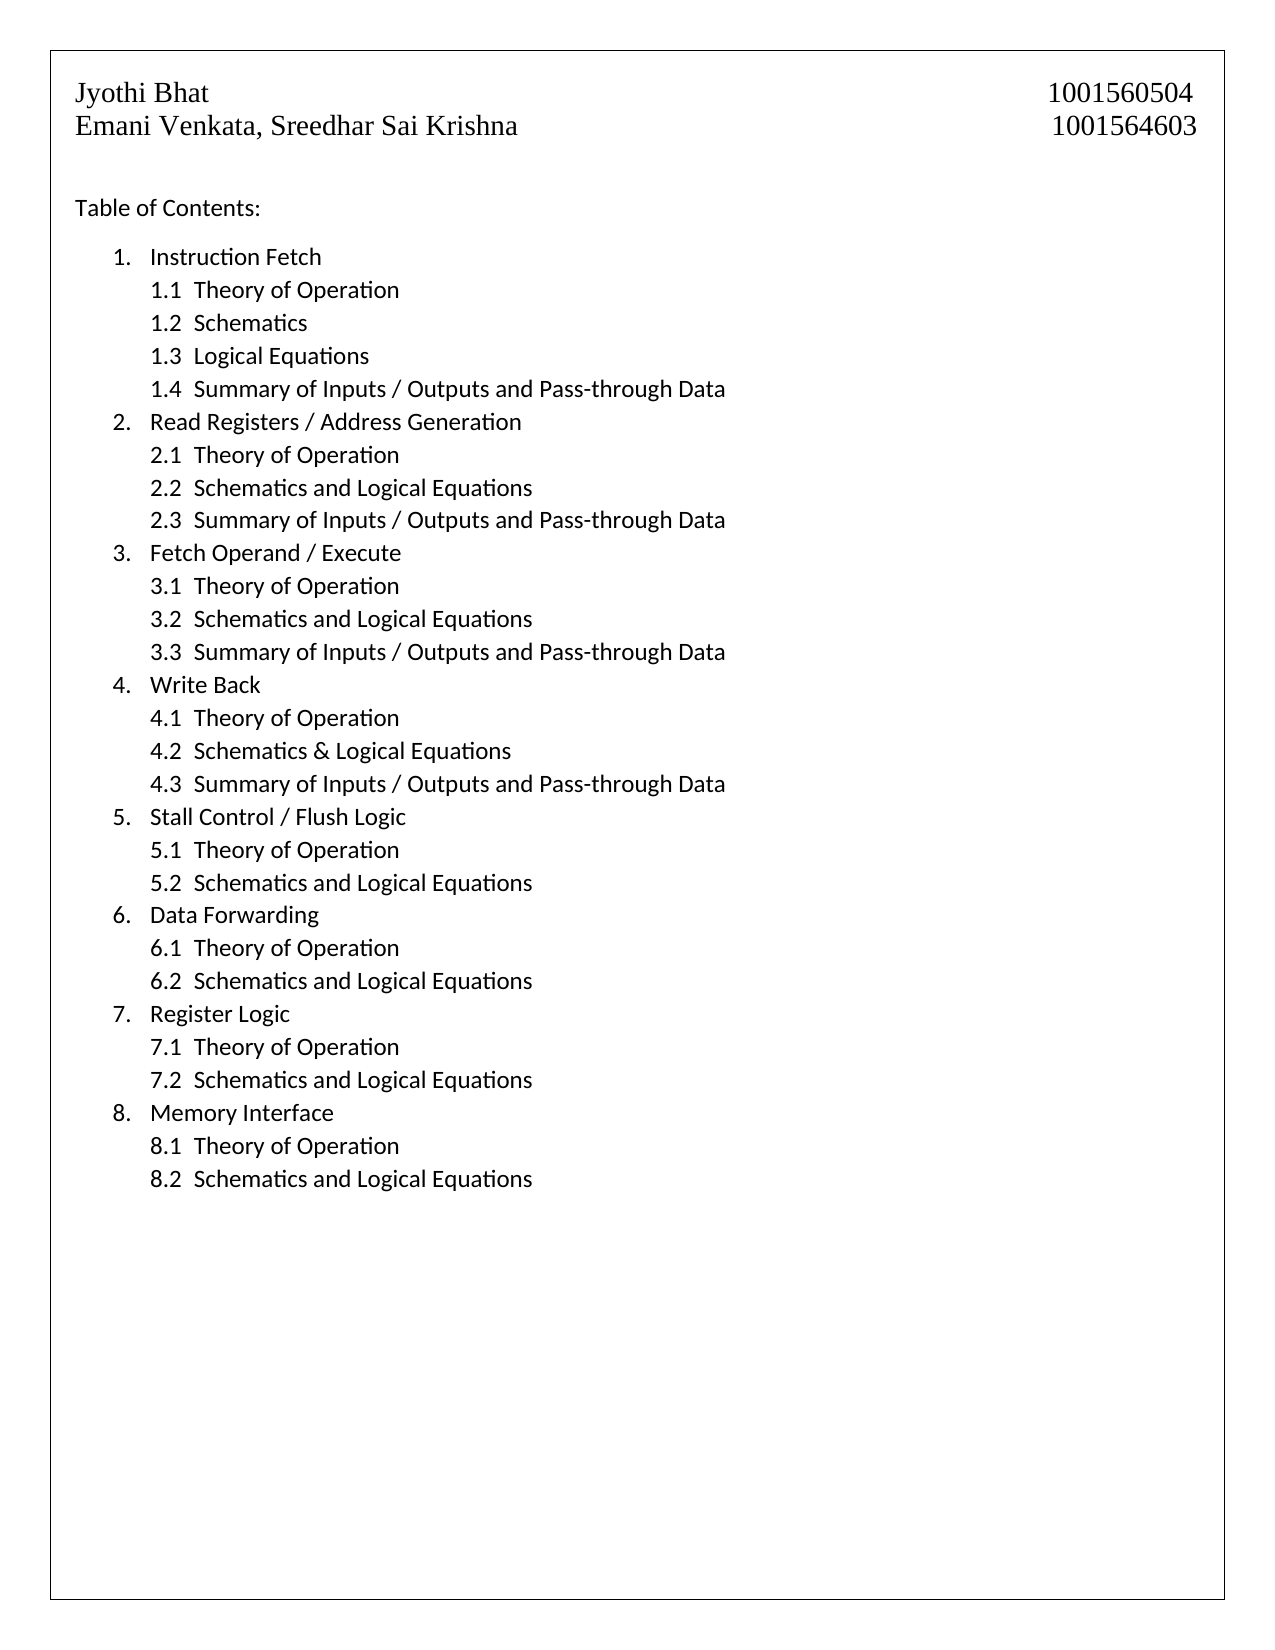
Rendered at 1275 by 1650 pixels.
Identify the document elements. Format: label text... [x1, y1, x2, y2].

list Theory of Operation [150, 570, 1200, 601]
list Theory of Operation [150, 834, 1200, 864]
list Memory Interface [112, 1097, 1200, 1128]
list Schematics and Logical Equations [150, 867, 1200, 897]
list Logical Equations [150, 340, 1200, 371]
list Schematics and Logical Equations [150, 1064, 1200, 1095]
list Schematics & Logical Equations [150, 735, 1200, 766]
list Theory of Operation [150, 274, 1200, 305]
list Schematics [150, 307, 1200, 338]
list Summary of Inputs / Outputs and Pass-through Data [150, 504, 1200, 535]
list Summary of Inputs / Outputs and Pass-through Data [150, 636, 1200, 667]
list Theory of Operation [150, 702, 1200, 733]
list Instruction Fetch [112, 241, 1200, 272]
list Read Registers / Address Generation [112, 406, 1200, 436]
list Register Logic [112, 998, 1200, 1029]
list Fetch Operand / Execute [112, 537, 1200, 568]
list Summary of Inputs / Outputs and Pass-through Data [150, 373, 1200, 403]
list Write Back [112, 669, 1200, 700]
list Summary of Inputs / Outputs and Pass-through Data [150, 768, 1200, 798]
list Schematics and Logical Equations [150, 1163, 1200, 1193]
text Table of Contents: [75, 192, 1200, 222]
list Schematics and Logical Equations [150, 603, 1200, 634]
list Theory of Operation [150, 932, 1200, 963]
list Theory of Operation [150, 439, 1200, 469]
list Data Forwarding [112, 899, 1200, 930]
list Schematics and Logical Equations [150, 472, 1200, 502]
list Schematics and Logical Equations [150, 965, 1200, 996]
list Theory of Operation [150, 1031, 1200, 1062]
list Theory of Operation [150, 1130, 1200, 1161]
list Stall Control / Flush Logic [112, 801, 1200, 831]
